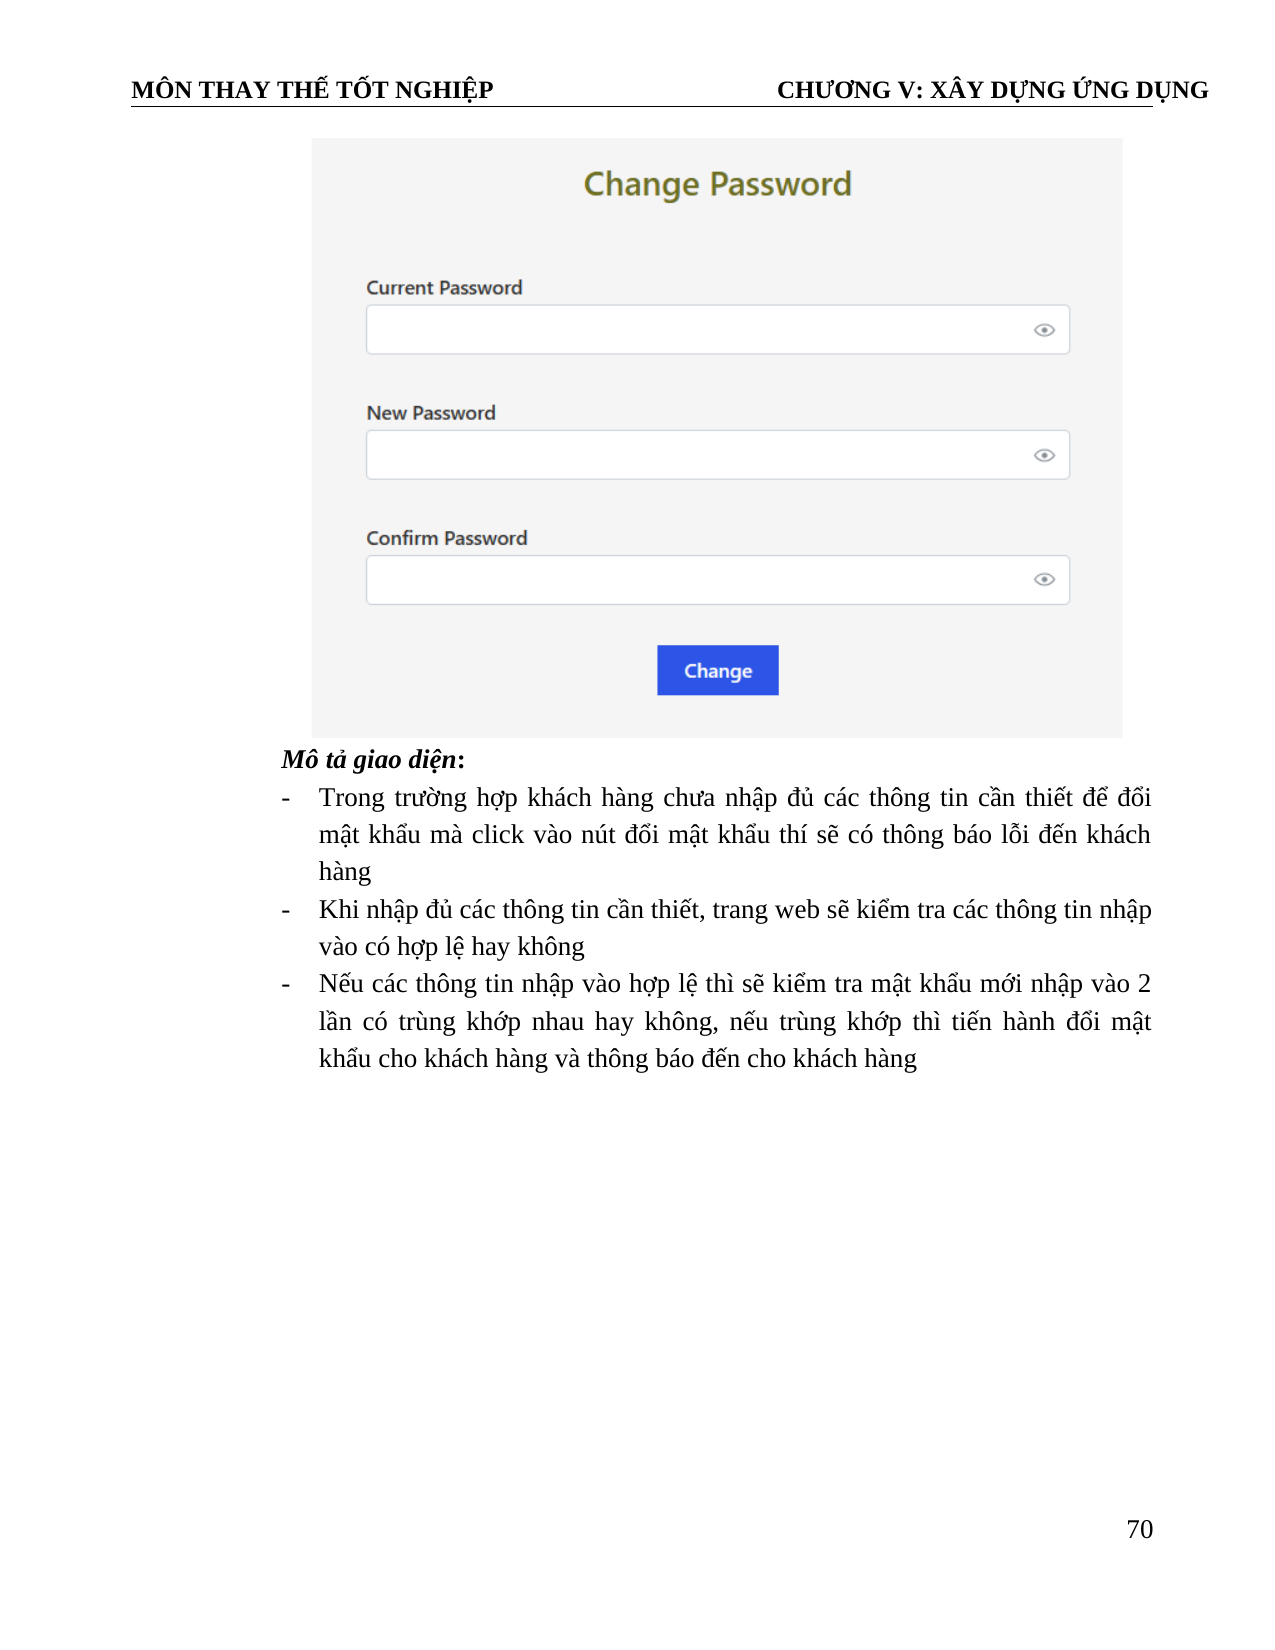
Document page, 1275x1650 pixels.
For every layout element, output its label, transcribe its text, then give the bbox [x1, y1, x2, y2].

list Nếu các thông tin nhập vào hợp lệ thì sẽ kiểm tra mật khẩu mới nhập vào 2 lần có trùng khớp nhau hay không, nếu trùng khớp thì tiến hành đổi mật khẩu cho khách hàng và thông báo đến cho khách hàng [281, 967, 1153, 1073]
picture [311, 138, 1123, 738]
list Trong trường hợp khách hàng chưa nhập đủ các thông tin cần thiết để đổi mật khẩu mà click vào nút đổi mật khẩu thí sẽ có thông báo lỗi đến khách hàng [281, 781, 1153, 887]
list Mô tả giao diện: [281, 743, 1153, 775]
list Khi nhập đủ các thông tin cần thiết, trang web sẽ kiểm tra các thông tin nhập vào có hợp lệ hay không [281, 893, 1153, 961]
